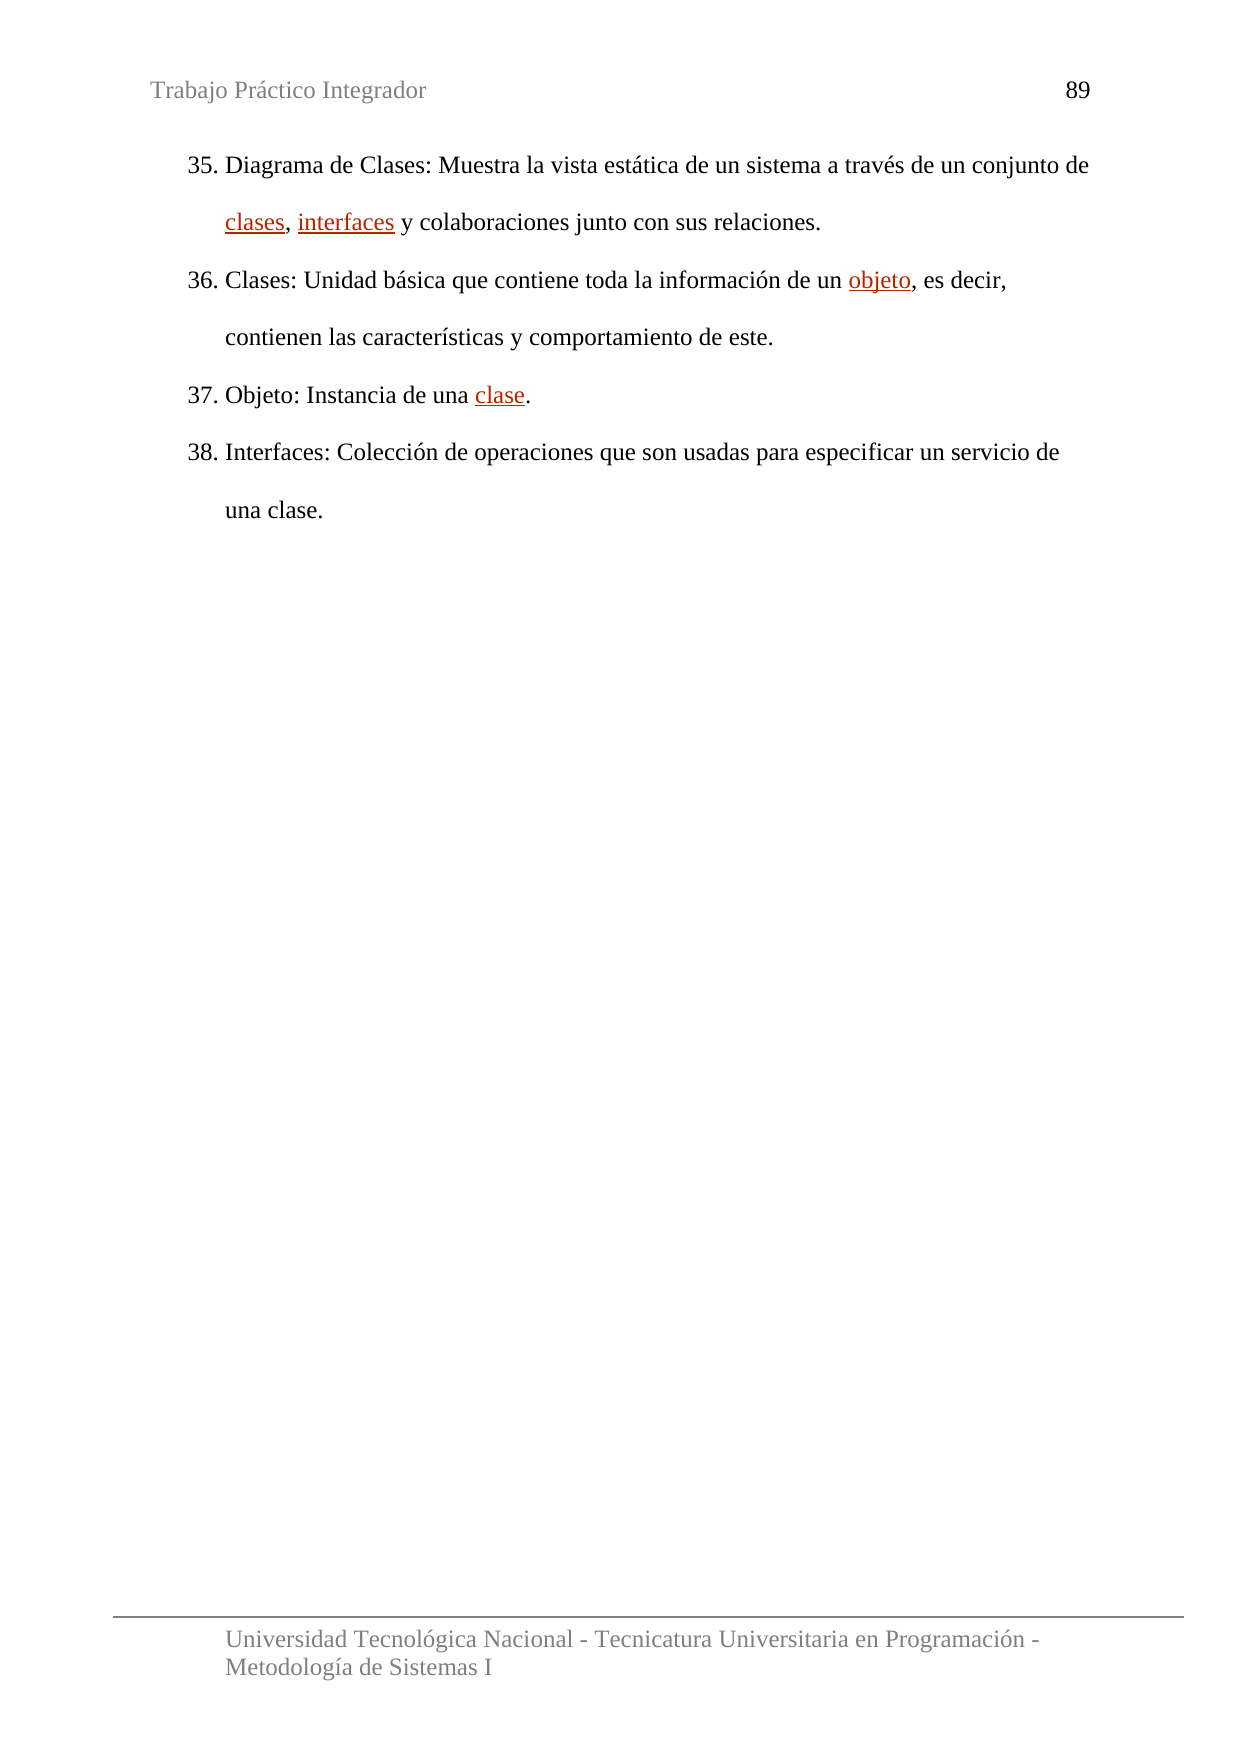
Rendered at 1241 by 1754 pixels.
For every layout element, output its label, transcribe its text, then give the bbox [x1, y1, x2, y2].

list Clases: Unidad básica que contiene toda la información de un objeto, es decir, contienen las características y comportamiento de este. [187, 265, 1090, 351]
list Diagrama de Clases: Muestra la vista estática de un sistema a través de un conjunto de clases, interfaces y colaboraciones junto con sus relaciones. [187, 150, 1090, 236]
list Interfaces: Colección de operaciones que son usadas para especificar un servicio de una clase. [187, 437, 1090, 524]
list Objeto: Instancia de una clase. [187, 380, 1090, 409]
